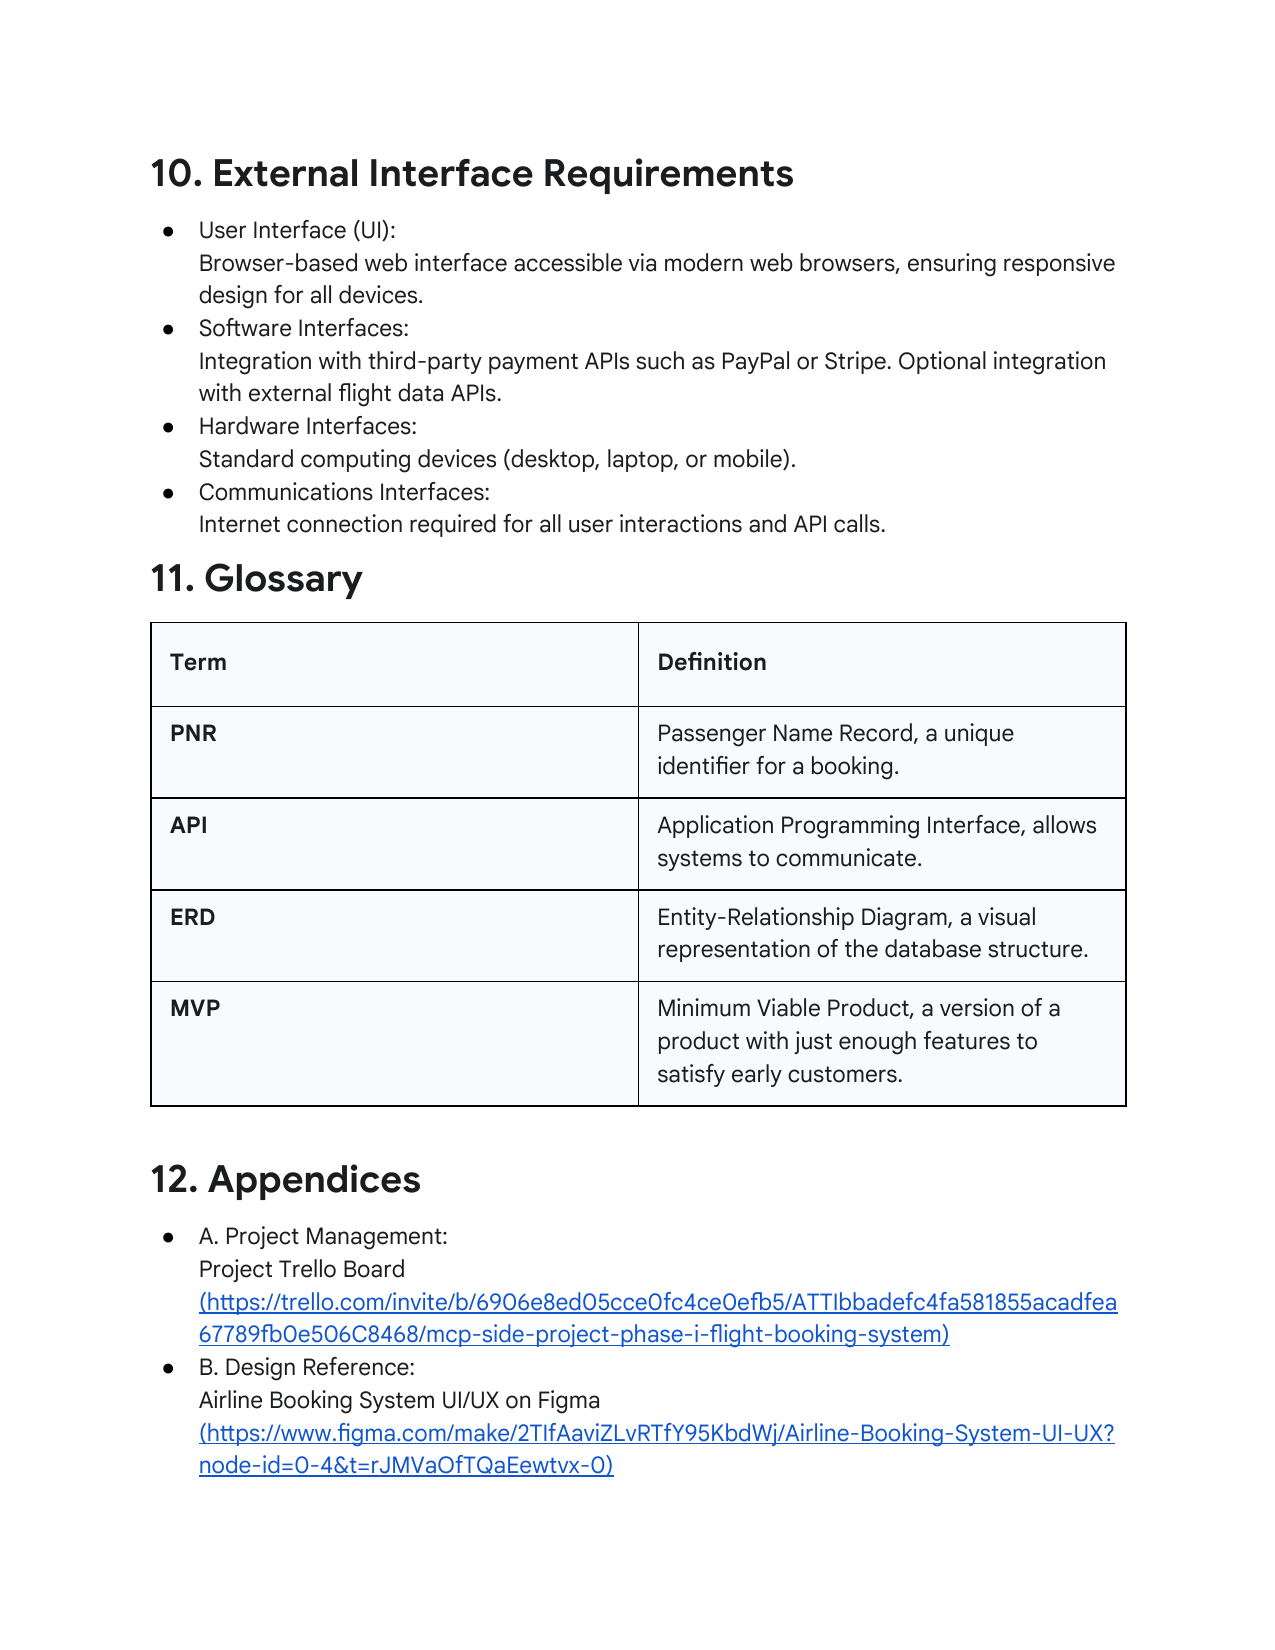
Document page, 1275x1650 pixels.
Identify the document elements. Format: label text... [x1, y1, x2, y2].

table_cell Entity-Relationship Diagram, a visual representation of the database structure. [639, 891, 1125, 981]
list Communications Interfaces: Internet connection required for all user interactions and API calls. [161, 478, 1125, 539]
list A. Project Management: Project Trello Board (https://trello.com/invite/b/6906e8ed05cce0fc4ce0efb5/ATTIbbadefc4fa581855acadfea67789fb0e506C8468/mcp-side-project-phase-i-flight-booking-system) [161, 1223, 1125, 1349]
list B. Design Reference: Airline Booking System UI/UX on Figma (https://www.figma.com/make/2TIfAaviZLvRTfY95KbdWj/Airline-Booking-System-UI-UX?node-id=0-4&t=rJMVaOfTQaEewtvx-0) [161, 1353, 1125, 1480]
subtitle 12. Appendices [150, 1157, 1125, 1203]
table_cell ERD [152, 891, 638, 981]
table_cell PNR [152, 707, 638, 797]
table_cell Minimum Viable Product, a version of a product with just enough features to satisfy early customers. [639, 982, 1125, 1105]
table_header Definition [639, 623, 1125, 706]
table_cell Application Programming Interface, allows systems to communicate. [639, 799, 1125, 889]
subtitle 11. Glossary [150, 556, 1125, 603]
list Hardware Interfaces: Standard computing devices (desktop, laptop, or mobile). [161, 412, 1125, 474]
table_cell API [152, 799, 638, 889]
table_header Term [152, 623, 638, 706]
table_cell Passenger Name Record, a unique identifier for a booking. [639, 707, 1125, 797]
table_cell MVP [152, 982, 638, 1105]
subtitle 10. External Interface Requirements [150, 150, 1125, 197]
list User Interface (UI): Browser-based web interface accessible via modern web browsers, ensuring responsive design for all devices. [161, 216, 1125, 310]
list Software Interfaces: Integration with third-party payment APIs such as PayPal or Stripe. Optional integration with external flight data APIs. [161, 314, 1125, 408]
